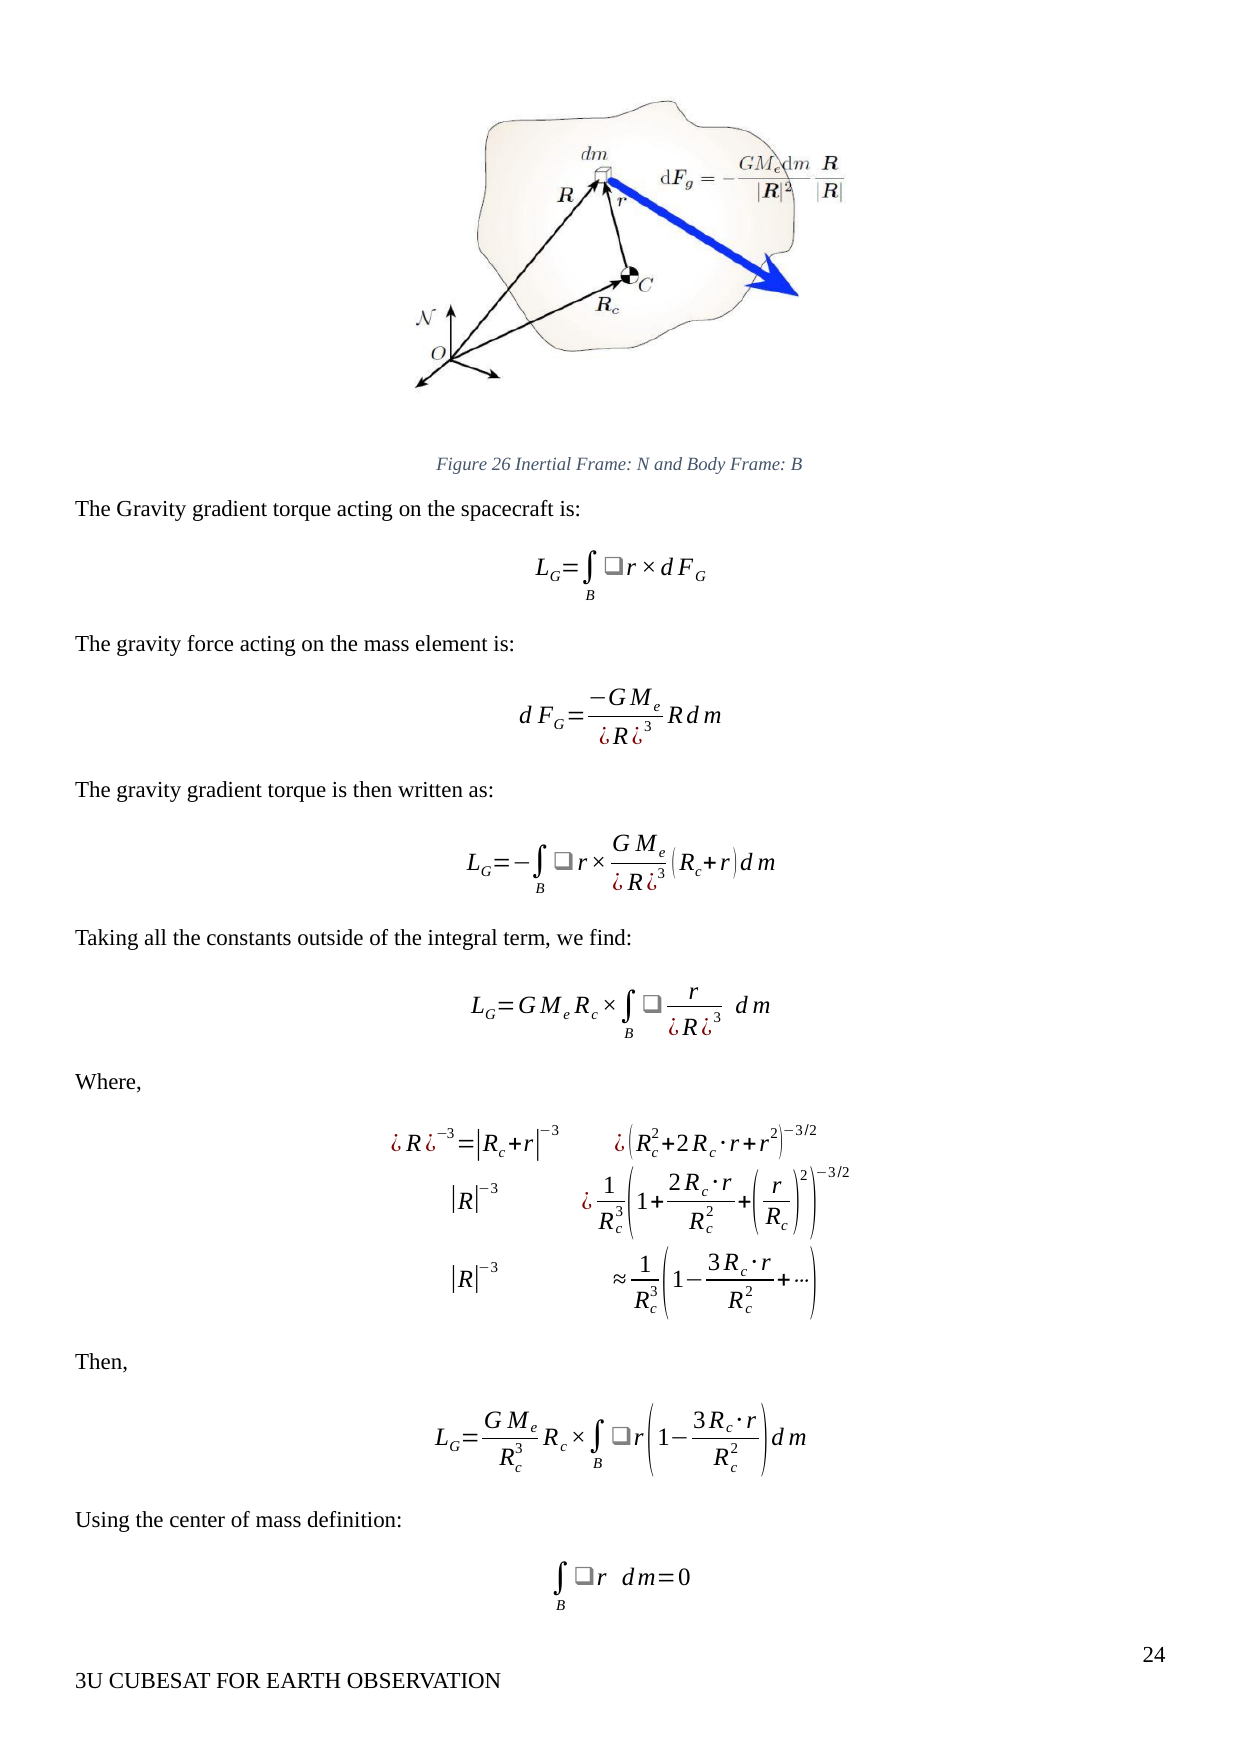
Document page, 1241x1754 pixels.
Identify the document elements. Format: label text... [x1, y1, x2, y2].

picture [366, 75, 874, 434]
text Figure 26 Inertial Frame: N and Body Frame: B [75, 453, 1165, 474]
text The gravity gradient torque is then written as: [75, 776, 1165, 803]
text Then, [75, 1348, 1165, 1374]
text Taking all the constants outside of the integral term, we find: [75, 924, 1165, 951]
text Where, [75, 1068, 1165, 1094]
text The Gravity gradient torque acting on the spacecraft is: [75, 495, 1165, 521]
text Using the center of mass definition: [75, 1506, 1165, 1532]
text The gravity force acting on the mass element is: [75, 630, 1165, 656]
